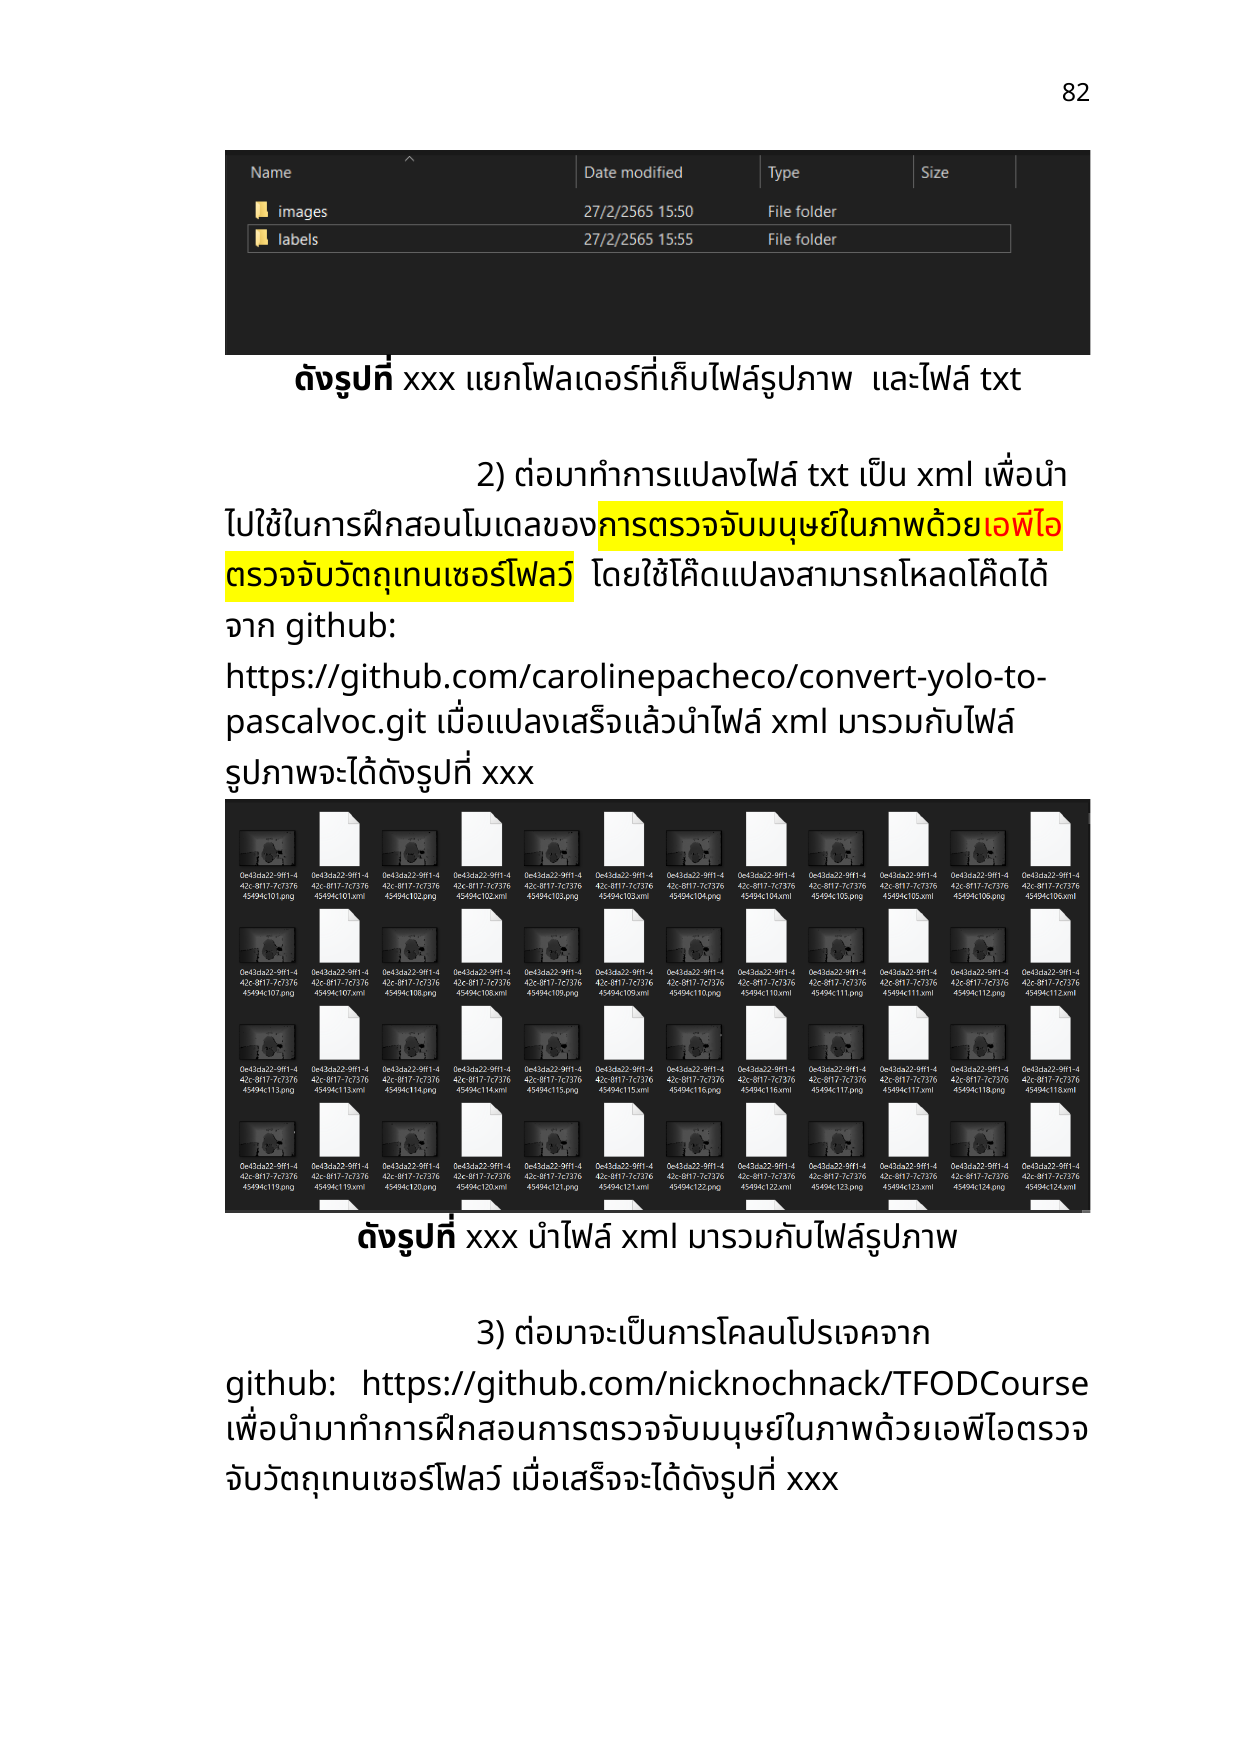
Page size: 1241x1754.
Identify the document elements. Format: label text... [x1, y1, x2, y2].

picture [225, 150, 1091, 355]
text 3) ต่อมาจะเป็นการโคลนโปรเจคจาก [299, 1309, 1090, 1359]
picture [225, 799, 1091, 1213]
text ดังรูปที่ xxx นำไฟล์ xml มารวมกับไฟล์รูปภาพ [225, 1213, 1090, 1263]
text github: https://github.com/nicknochnack/TFODCourse เพื่อนำมาทำการฝึกสอนการตรวจจับมนุษย์ในภาพด้วยเอพีไอตรวจจับวัตถุเทนเซอร์โฟลว์ เมื่อเสร็จจะได้ดังรูปที่ xxx [225, 1359, 1090, 1506]
text ดังรูปที่ xxx แยกโฟลเดอร์ที่เก็บไฟล์รูปภาพ และไฟล์ txt [225, 355, 1090, 405]
text 2) ต่อมาทำการแปลงไฟล์ txt เป็น xml เพื่อนำไปใช้ในการฝึกสอนโมเดลของการตรวจจับมนุษย์ในภาพด้วยเอพีไอตรวจจับวัตถุเทนเซอร์โฟลว์ โดยใช้โค๊ดแปลงสามารถโหลดโค๊ดได้จาก github: https://github.com/carolinepacheco/convert-yolo-to-pascalvoc.git เมื่อแปลงเสร็จแล้วนำไฟล์ xml มารวมกับไฟล์รูปภาพจะได้ดังรูปที่ xxx [225, 450, 1090, 799]
